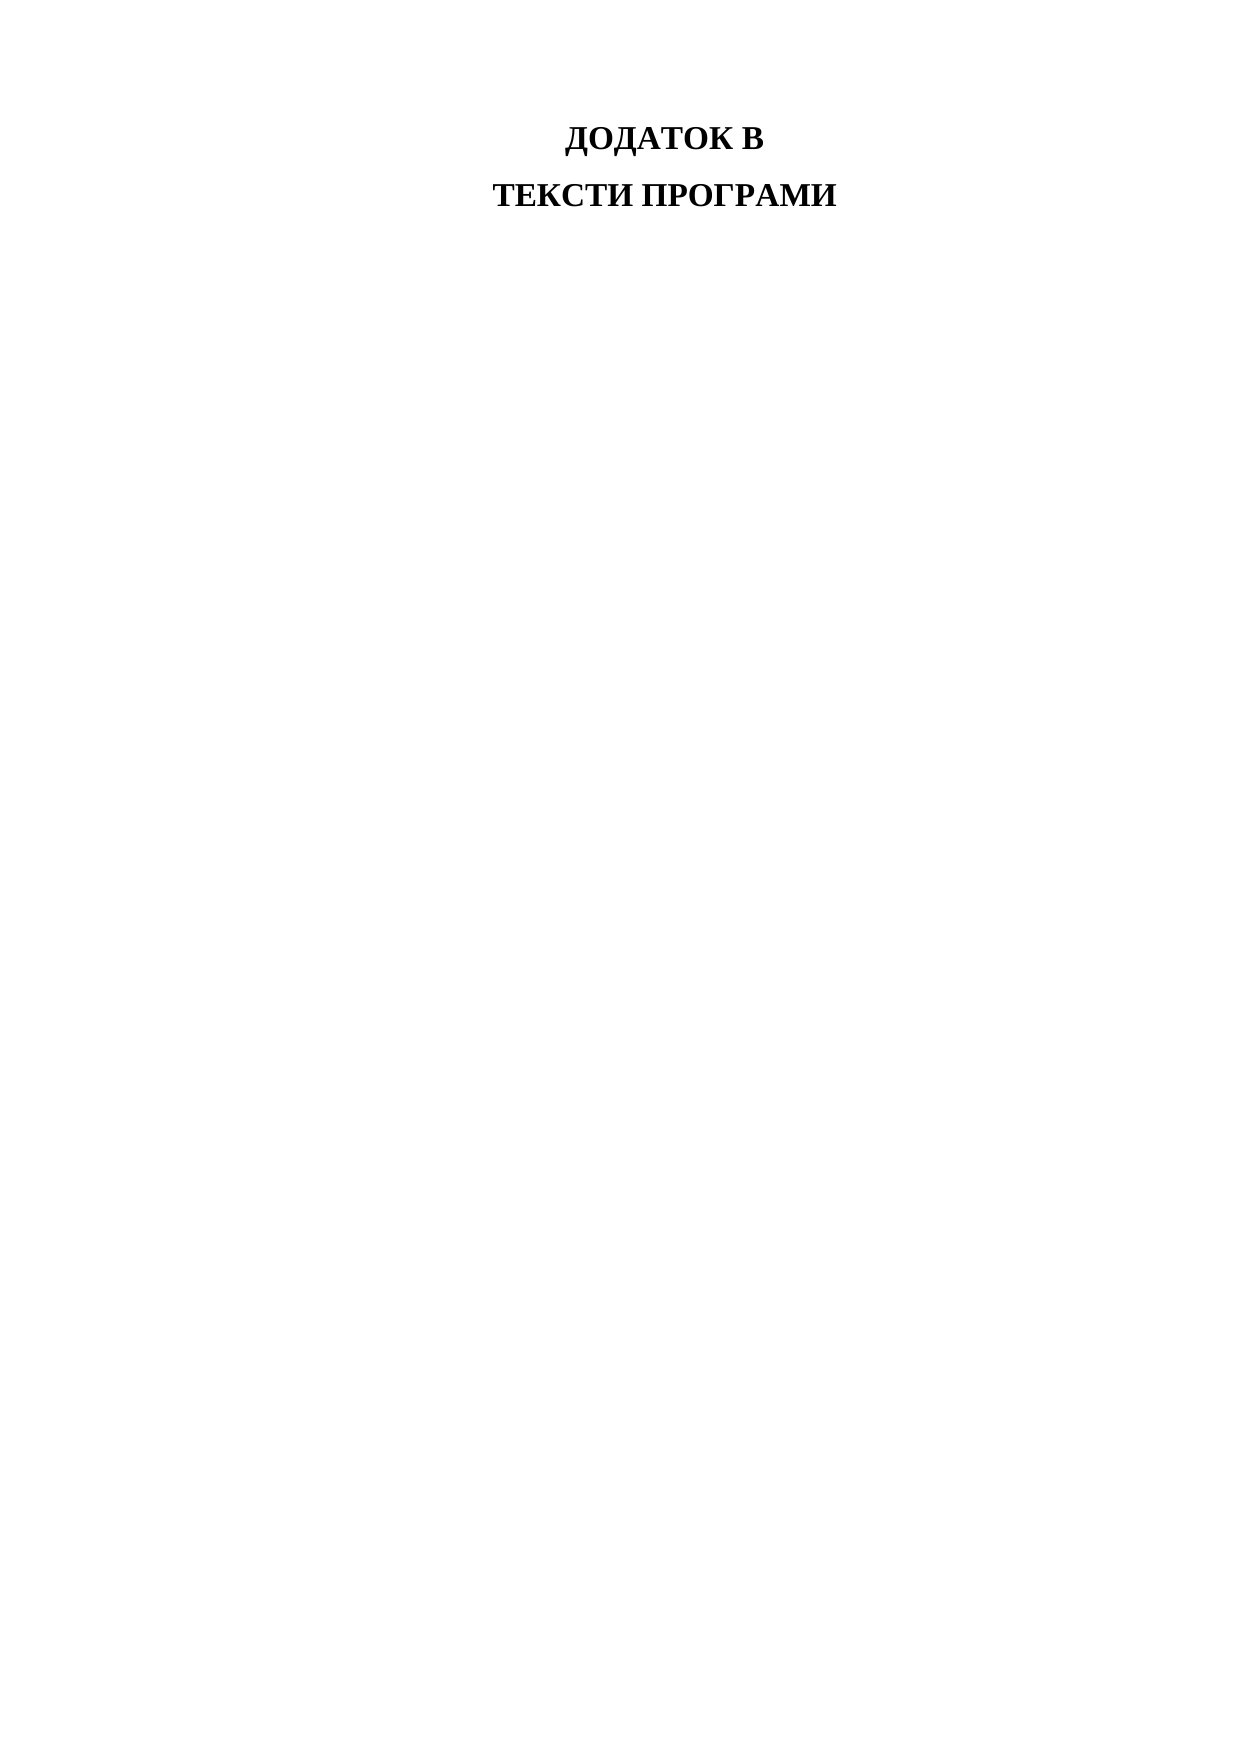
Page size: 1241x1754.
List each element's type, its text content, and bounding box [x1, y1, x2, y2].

list Додаток B Тексти програми [177, 118, 1152, 214]
